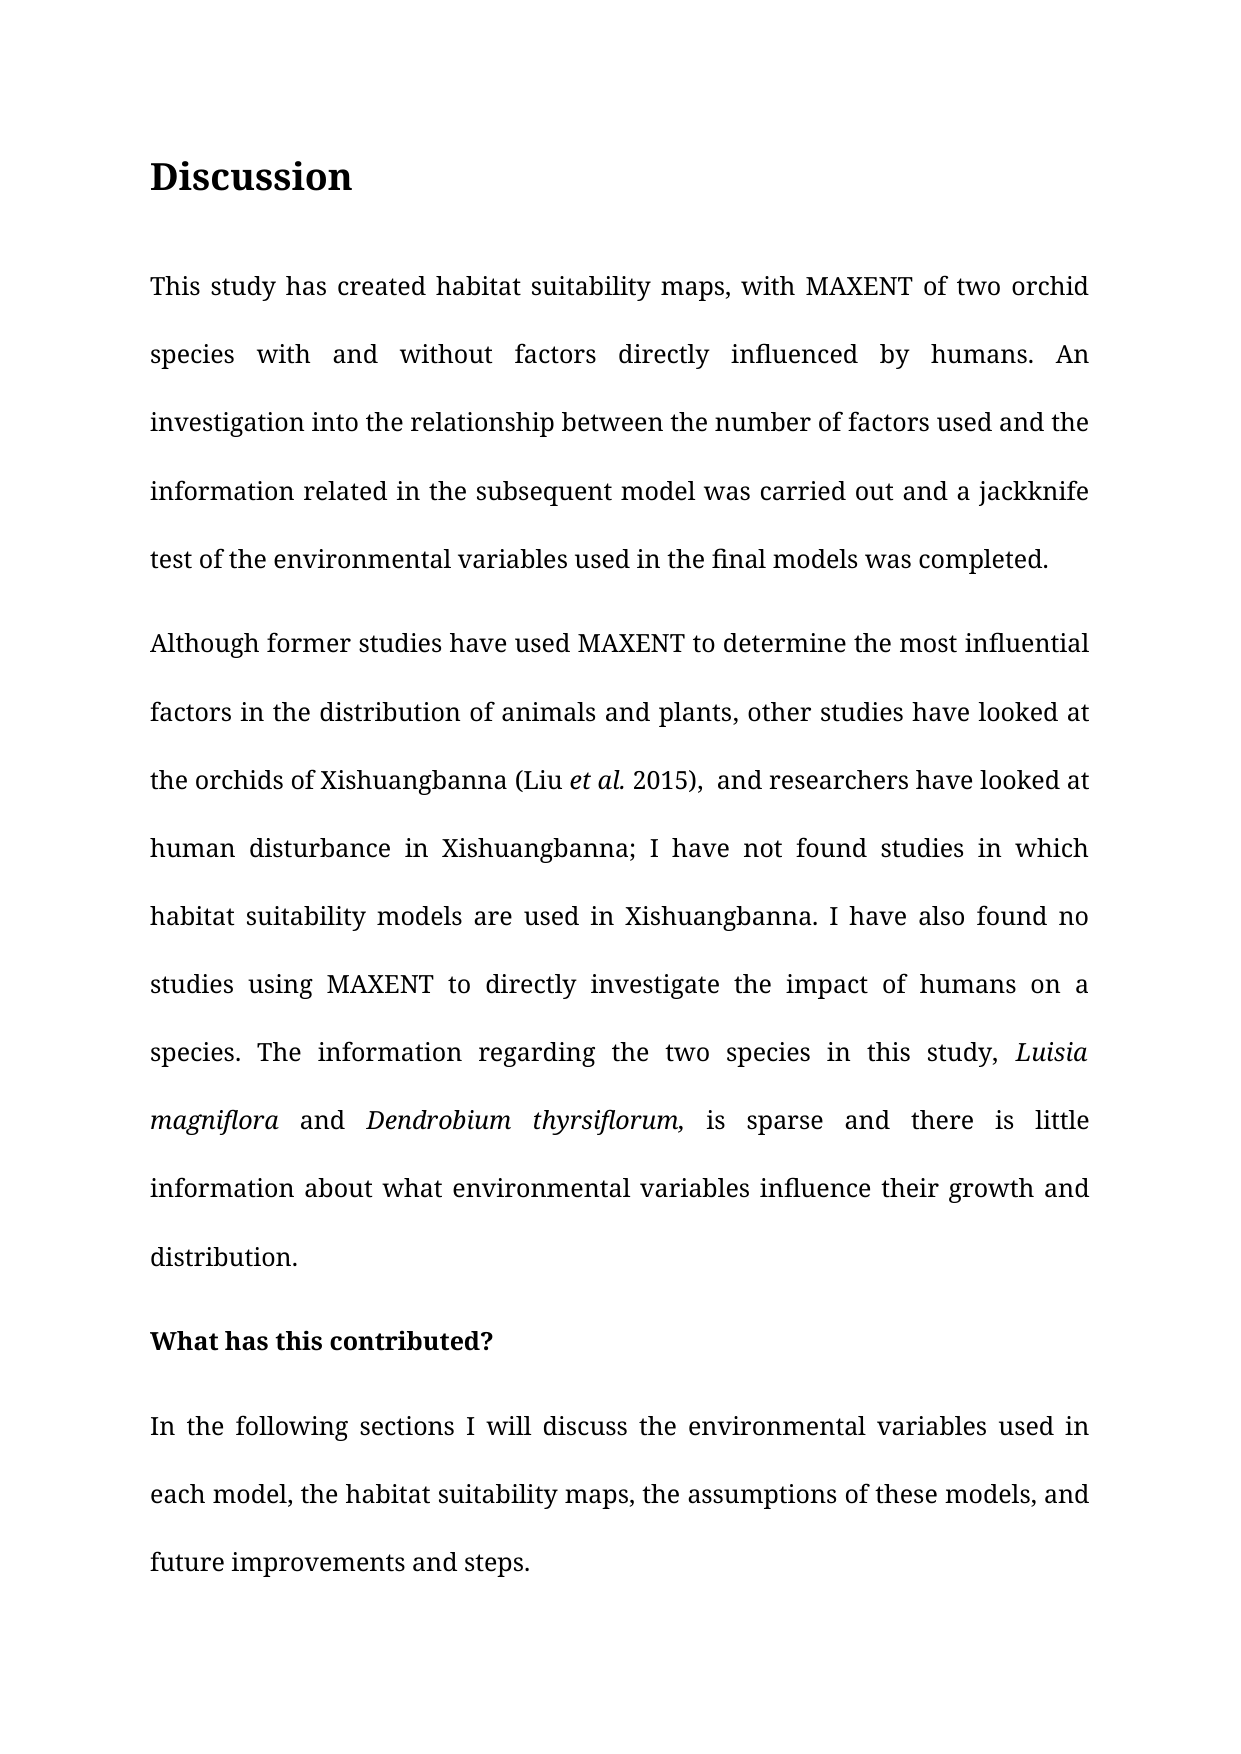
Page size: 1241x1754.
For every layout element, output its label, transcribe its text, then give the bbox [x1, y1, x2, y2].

subtitle Discussion [150, 150, 1090, 201]
text What has this contributed? [150, 1324, 1090, 1358]
text This study has created habitat suitability maps, with MAXENT of two orchid species with and without factors directly influenced by humans. An investigation into the relationship between the number of factors used and the information related in the subsequent model was carried out and a jackknife test of the environmental variables used in the final models was completed. [150, 269, 1090, 575]
text Although former studies have used MAXENT to determine the most influential factors in the distribution of animals and plants, other studies have looked at the orchids of Xishuangbanna (Liu et al. 2015), and researchers have looked at human disturbance in Xishuangbanna; I have not found studies in which habitat suitability models are used in Xishuangbanna. I have also found no studies using MAXENT to directly investigate the impact of humans on a species. The information regarding the two species in this study, Luisia magniflora and Dendrobium thyrsiflorum, is sparse and there is little information about what environmental variables influence their growth and distribution. [150, 626, 1090, 1273]
text In the following sections I will discuss the environmental variables used in each model, the habitat suitability maps, the assumptions of these models, and future improvements and steps. [150, 1409, 1090, 1579]
